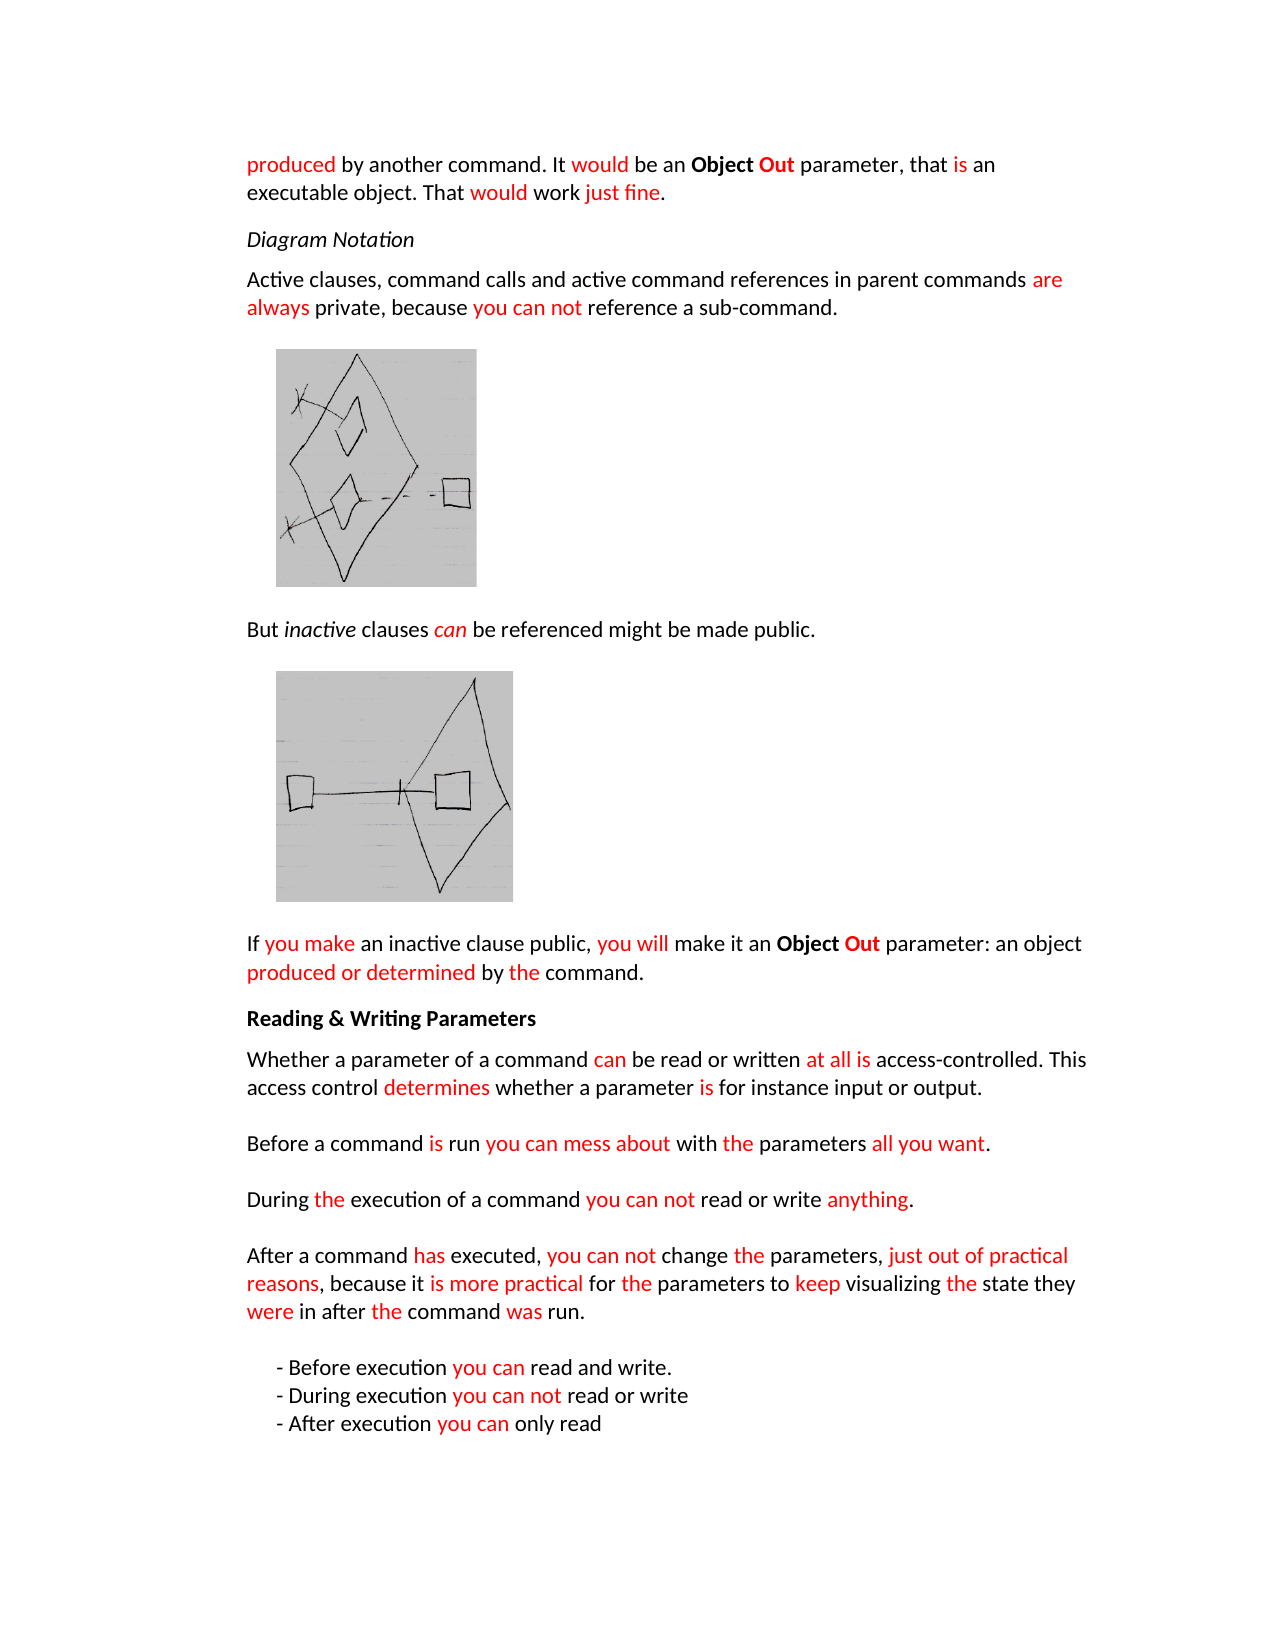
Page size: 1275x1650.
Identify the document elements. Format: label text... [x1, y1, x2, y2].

text But inactive clauses can be referenced might be made public. [247, 615, 1087, 643]
text Before a command is run you can mess about with the parameters all you want. [247, 1129, 1087, 1157]
text If you make an inactive clause public, you will make it an Object Out parameter: an object produced or determined by the command. [247, 929, 1087, 986]
text - During execution you can not read or write [276, 1381, 1087, 1409]
text After a command has executed, you can not change the parameters, just out of practical reasons, because it is more practical for the parameters to keep visualizing the state they were in after the command was run. [247, 1241, 1087, 1325]
subtitle Diagram Notation [247, 225, 1087, 253]
text During the execution of a command you can not read or write anything. [247, 1185, 1087, 1213]
subtitle Reading & Writing Parameters [247, 1004, 1087, 1032]
text Active clauses, command calls and active command references in parent commands are always private, because you can not reference a sub-command. [247, 265, 1087, 321]
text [247, 150, 1087, 206]
text - Before execution you can read and write. [276, 1353, 1087, 1381]
text - After execution you can only read [276, 1409, 1087, 1437]
picture [276, 671, 514, 902]
picture [276, 349, 477, 587]
text Whether a parameter of a command can be read or written at all is access-controlled. This access control determines whether a parameter is for instance input or output. [247, 1045, 1087, 1101]
